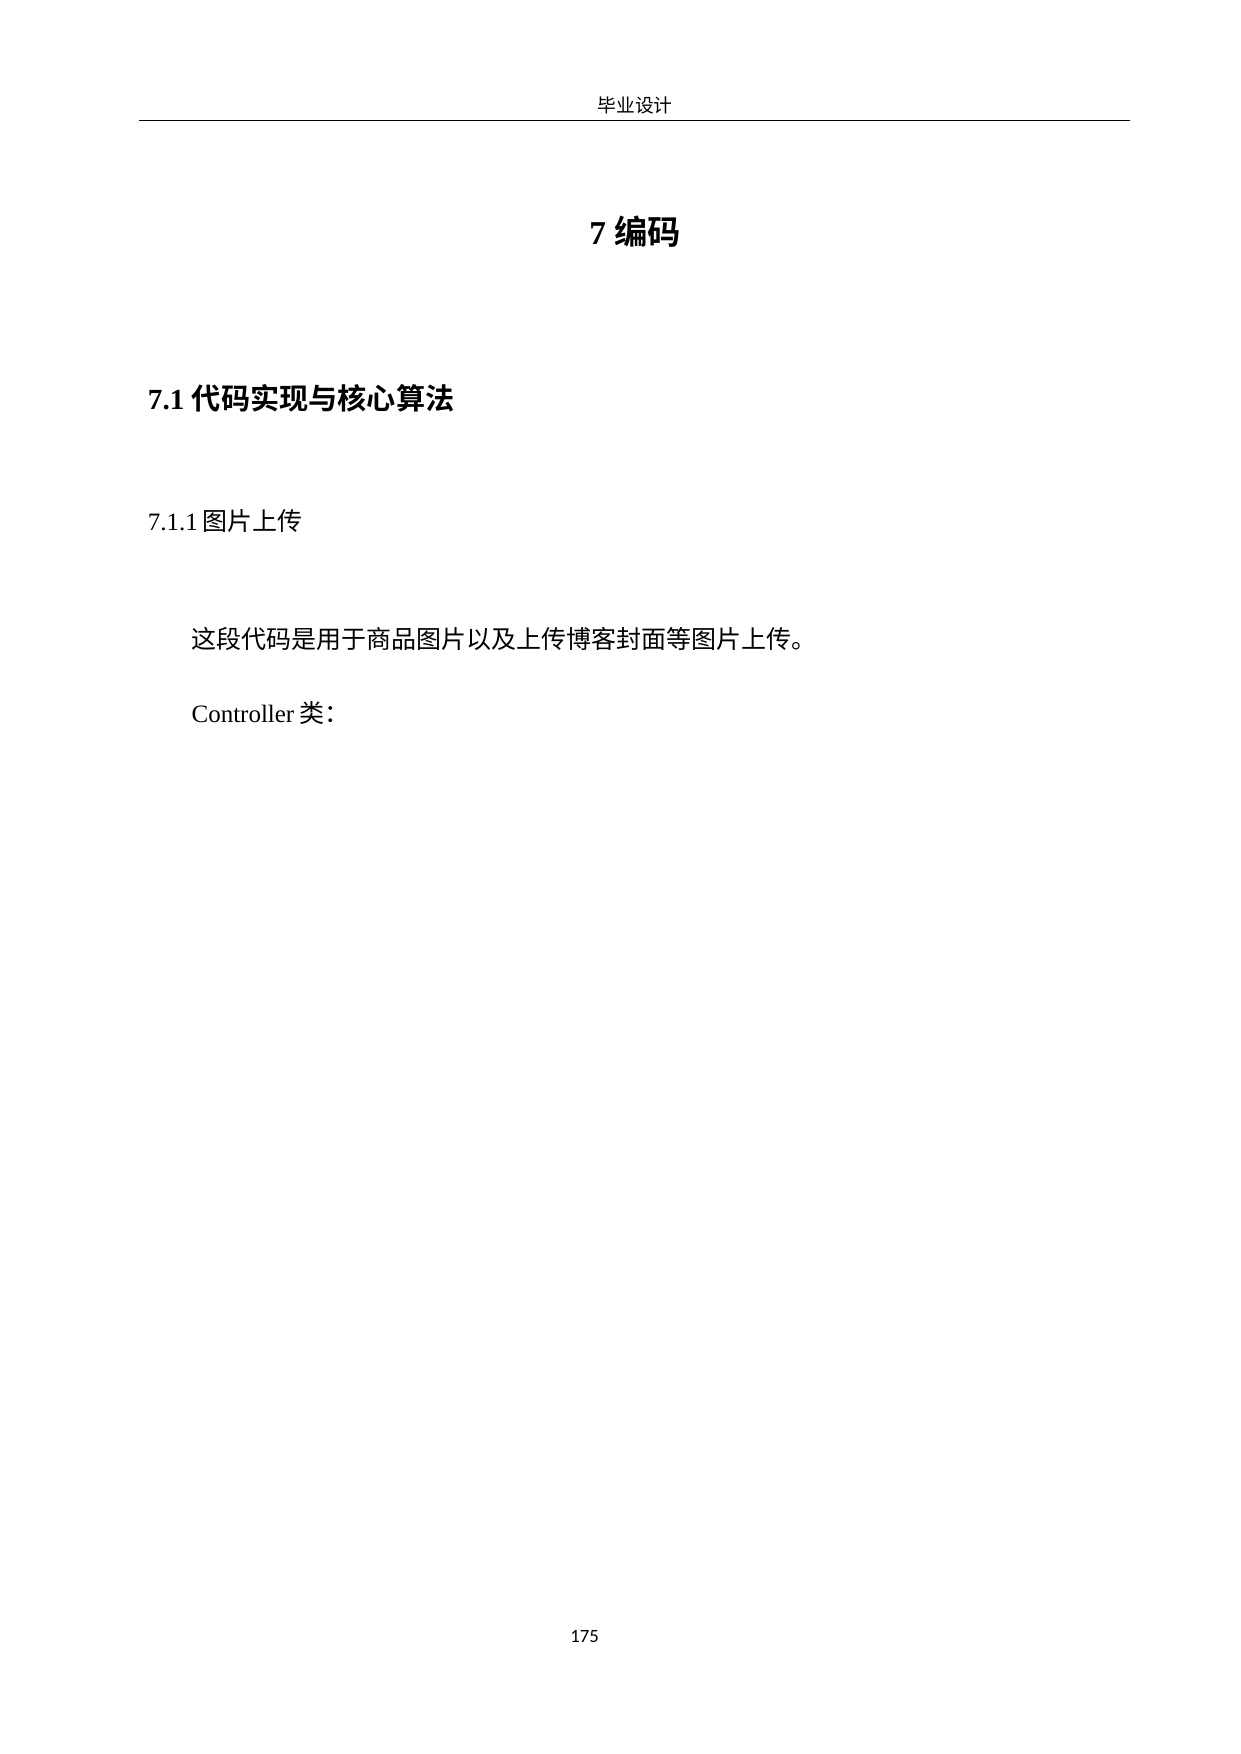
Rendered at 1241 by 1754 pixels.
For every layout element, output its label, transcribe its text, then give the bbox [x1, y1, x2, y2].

subtitle 7.1 代码实现与核心算法 [148, 364, 1122, 429]
text 这段代码是用于商品图片以及上传博客封面等图片上传。 [148, 605, 1122, 670]
subtitle 7 编码 [148, 197, 1122, 262]
text Controller类： [148, 679, 1122, 744]
subtitle 7.1.1图片上传 [148, 487, 1122, 552]
